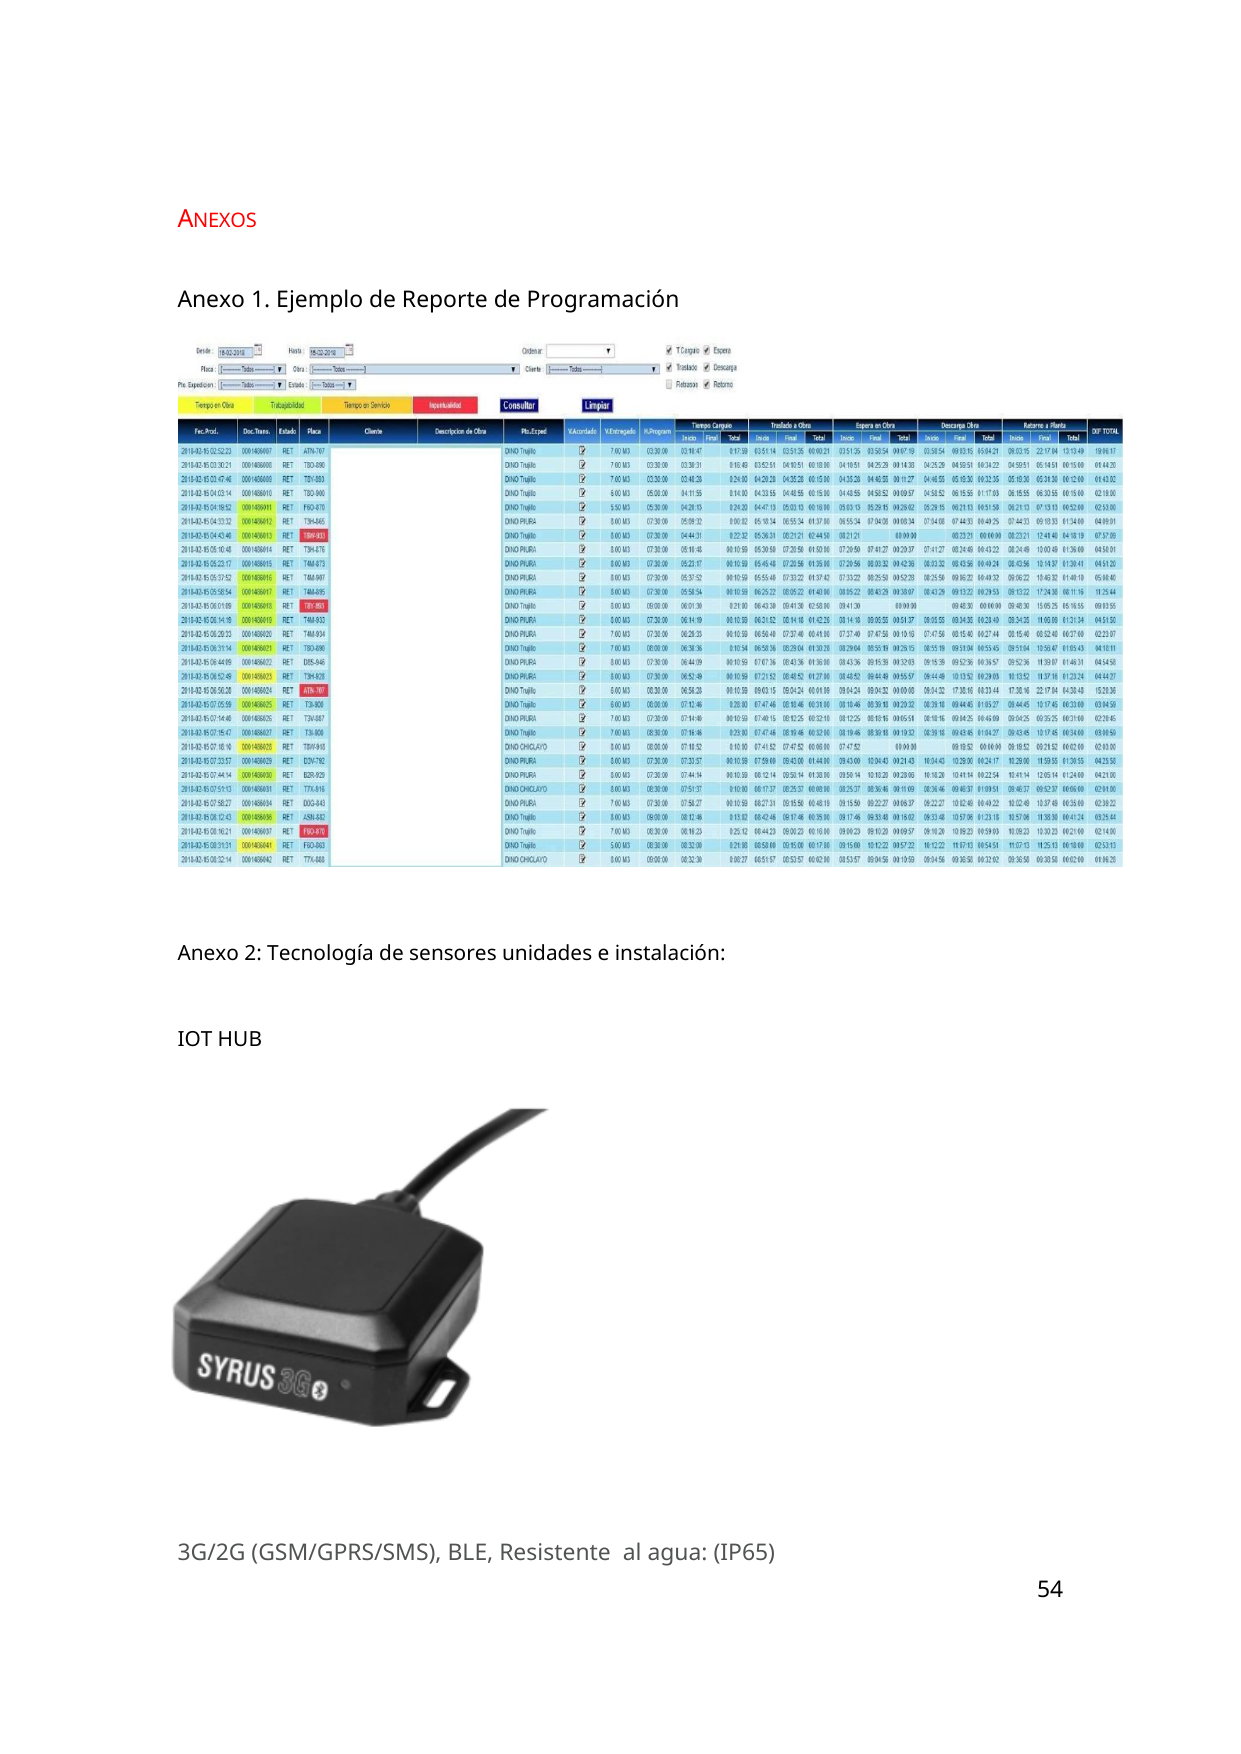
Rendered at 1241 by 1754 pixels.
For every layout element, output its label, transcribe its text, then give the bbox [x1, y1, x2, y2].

text 3G/2G (GSM/GPRS/SMS), BLE, Resistente al agua: (IP65) [177, 1536, 1063, 1567]
text Anexo 1. Ejemplo de Reporte de Programación [177, 282, 1063, 314]
picture [142, 1103, 601, 1466]
text IOT HUB [177, 1024, 1063, 1052]
picture [179, 337, 1122, 867]
text Anexo 2: Tecnología de sensores unidades e instalación: [177, 938, 1063, 967]
subtitle Anexos [177, 200, 1063, 234]
